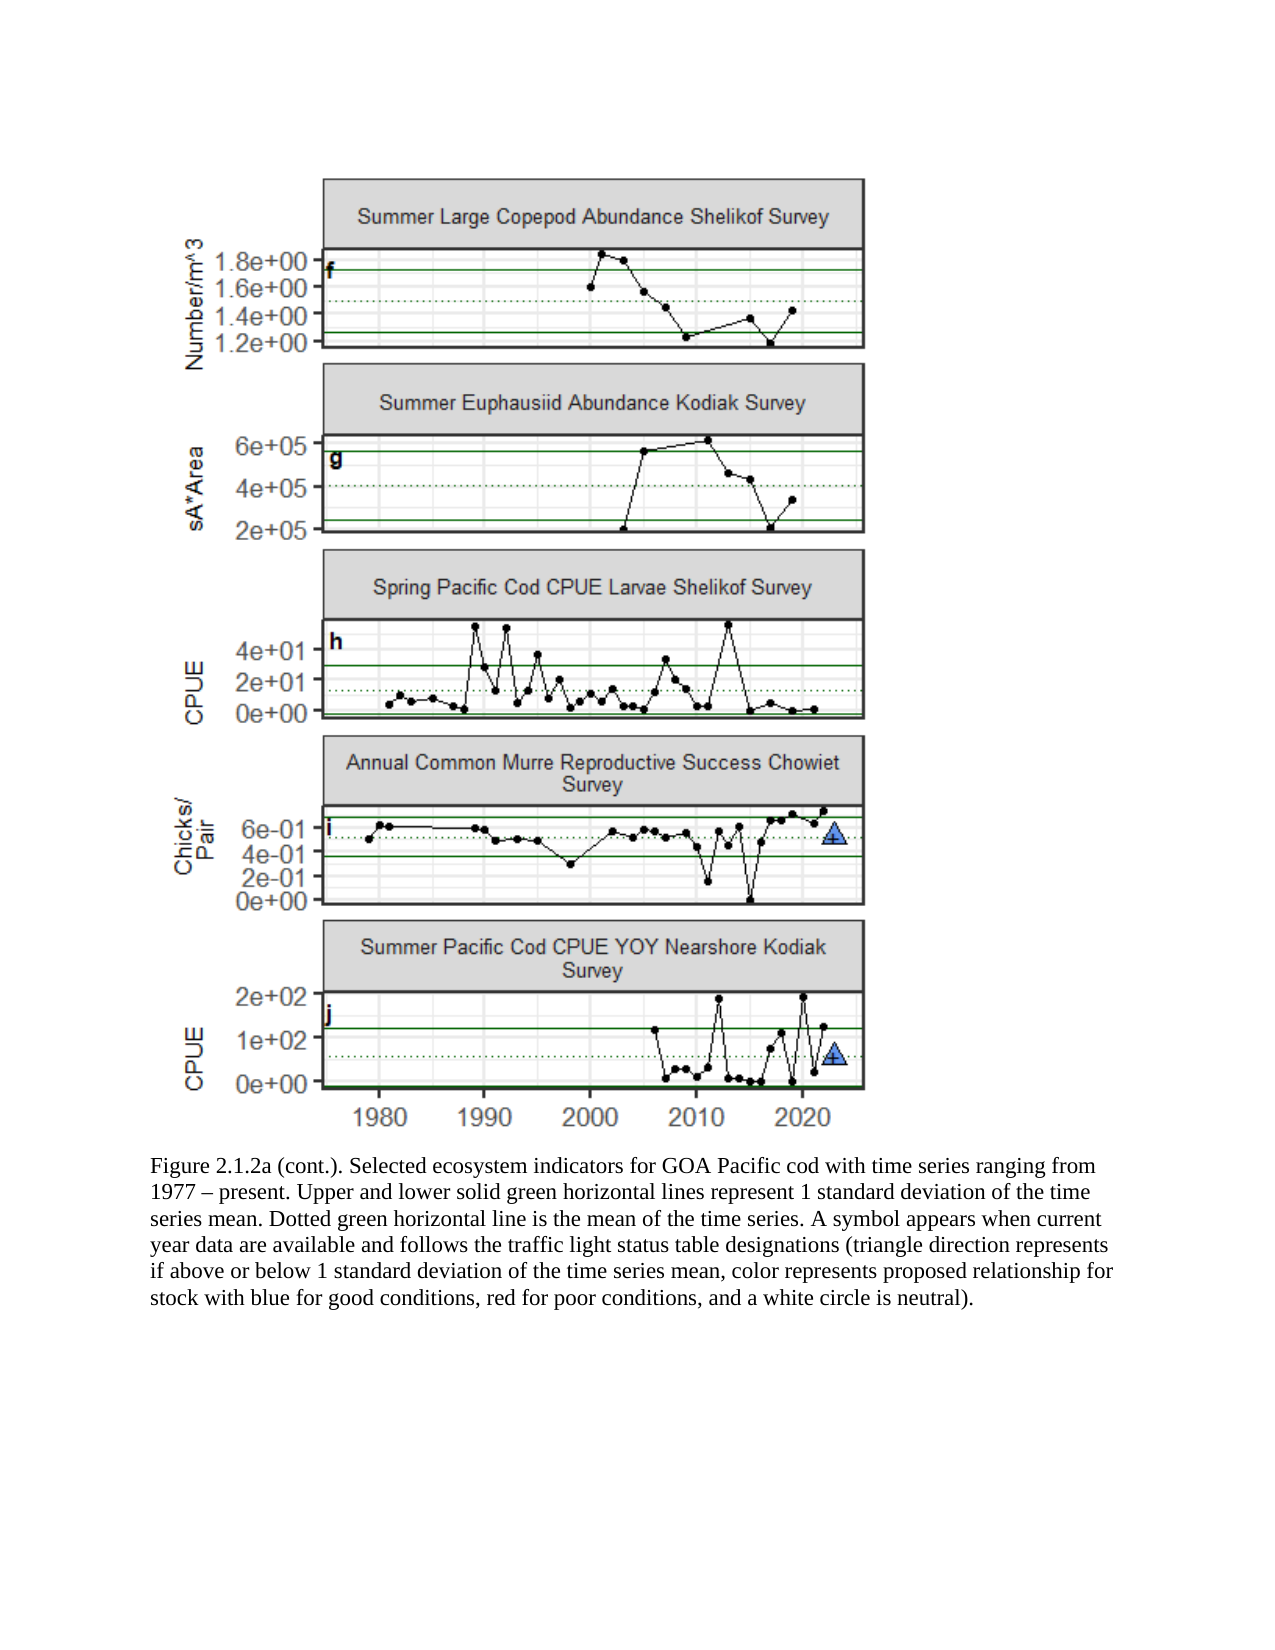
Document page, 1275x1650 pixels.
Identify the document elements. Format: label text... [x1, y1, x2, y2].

text Figure 2.1.2a (cont.). Selected ecosystem indicators for GOA Pacific cod with time series ranging from 1977 – present. Upper and lower solid green horizontal lines represent 1 standard deviation of the time series mean. Dotted green horizontal line is the mean of the time series. A symbol appears when current year data are available and follows the traffic light status table designations (triangle direction represents if above or below 1 standard deviation of the time series mean, color represents proposed relationship for stock with blue for good conditions, red for poor conditions, and a white circle is neutral). [150, 1152, 1125, 1310]
picture [150, 150, 895, 1134]
